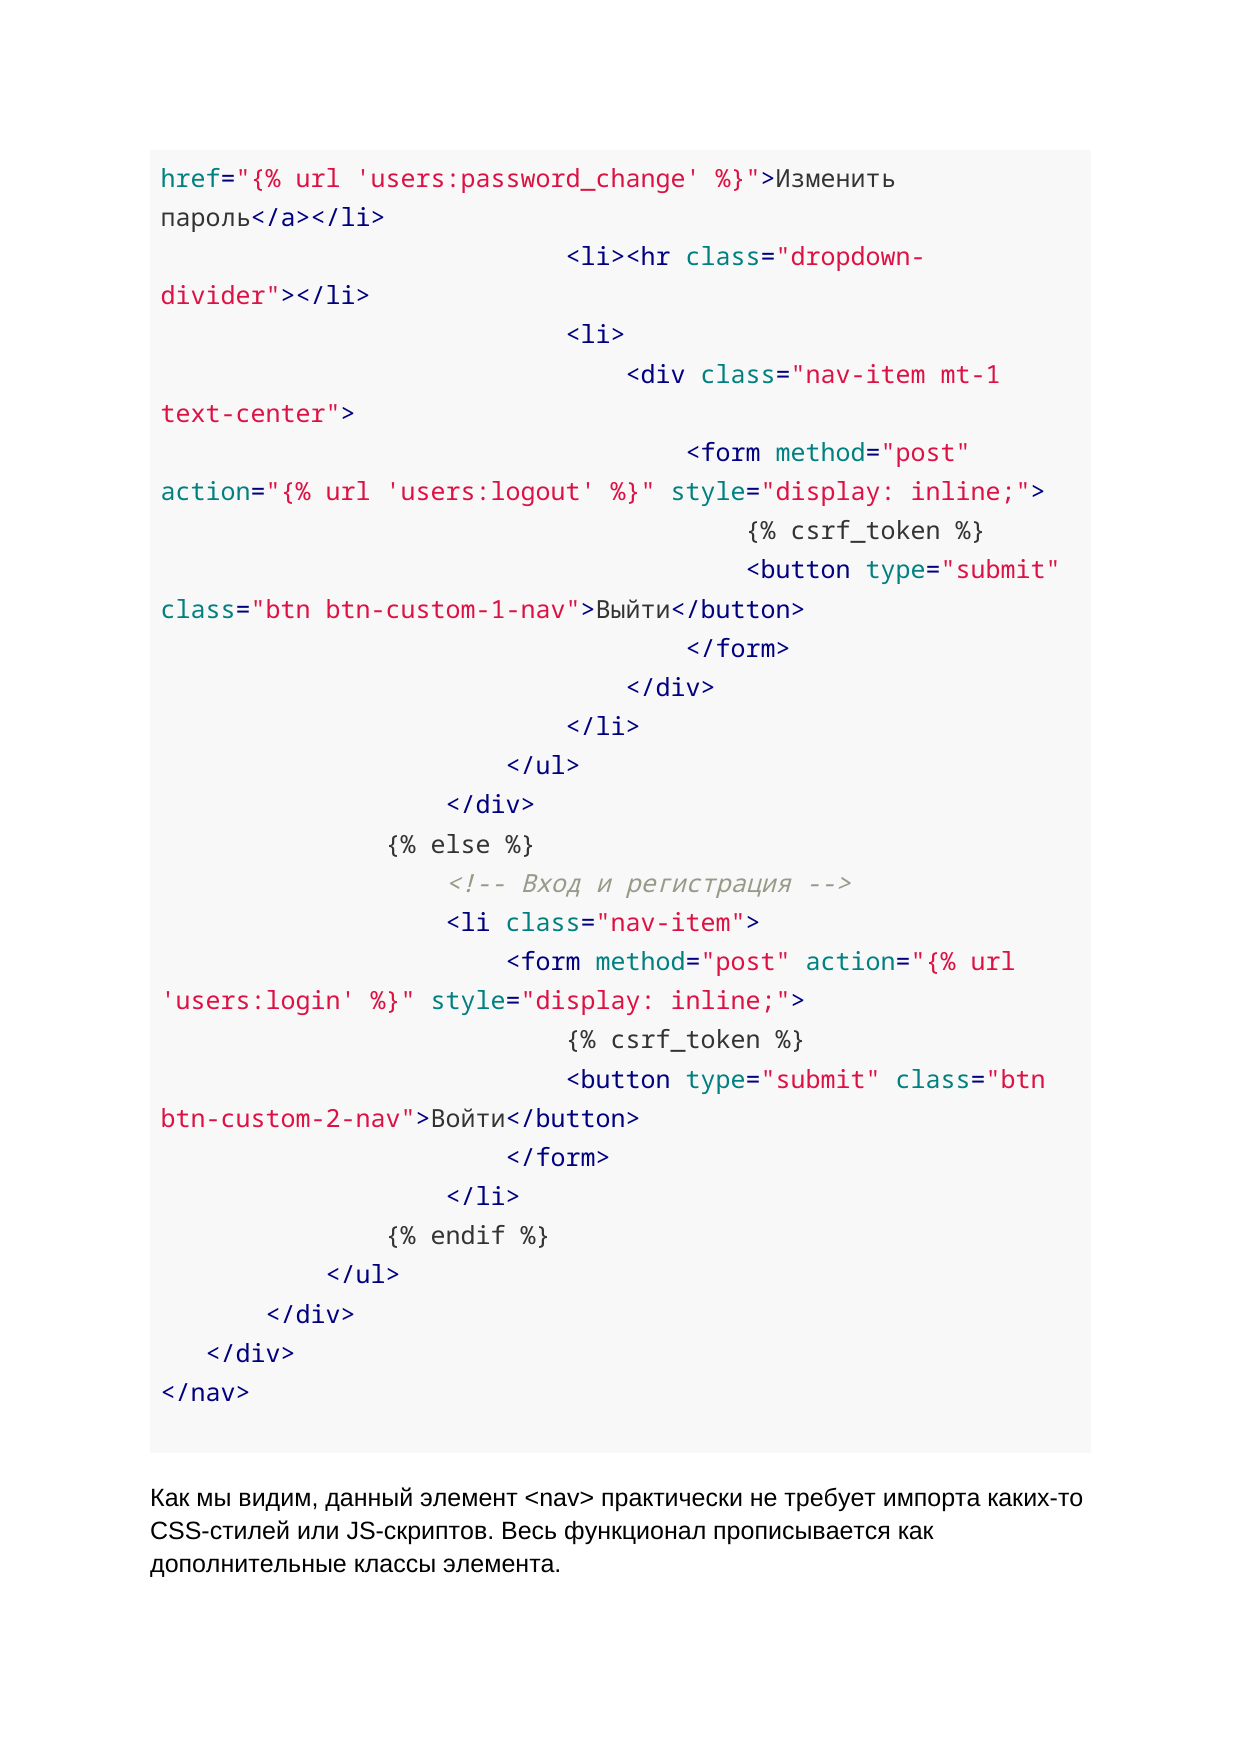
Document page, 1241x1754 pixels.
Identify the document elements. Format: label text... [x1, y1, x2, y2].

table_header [150, 150, 1091, 1453]
text Как мы видим, данный элемент <nav> практически не требует импорта каких-то CSS-стилей или JS-скриптов. Весь функционал прописывается как дополнительные классы элемента. [150, 1483, 1090, 1578]
